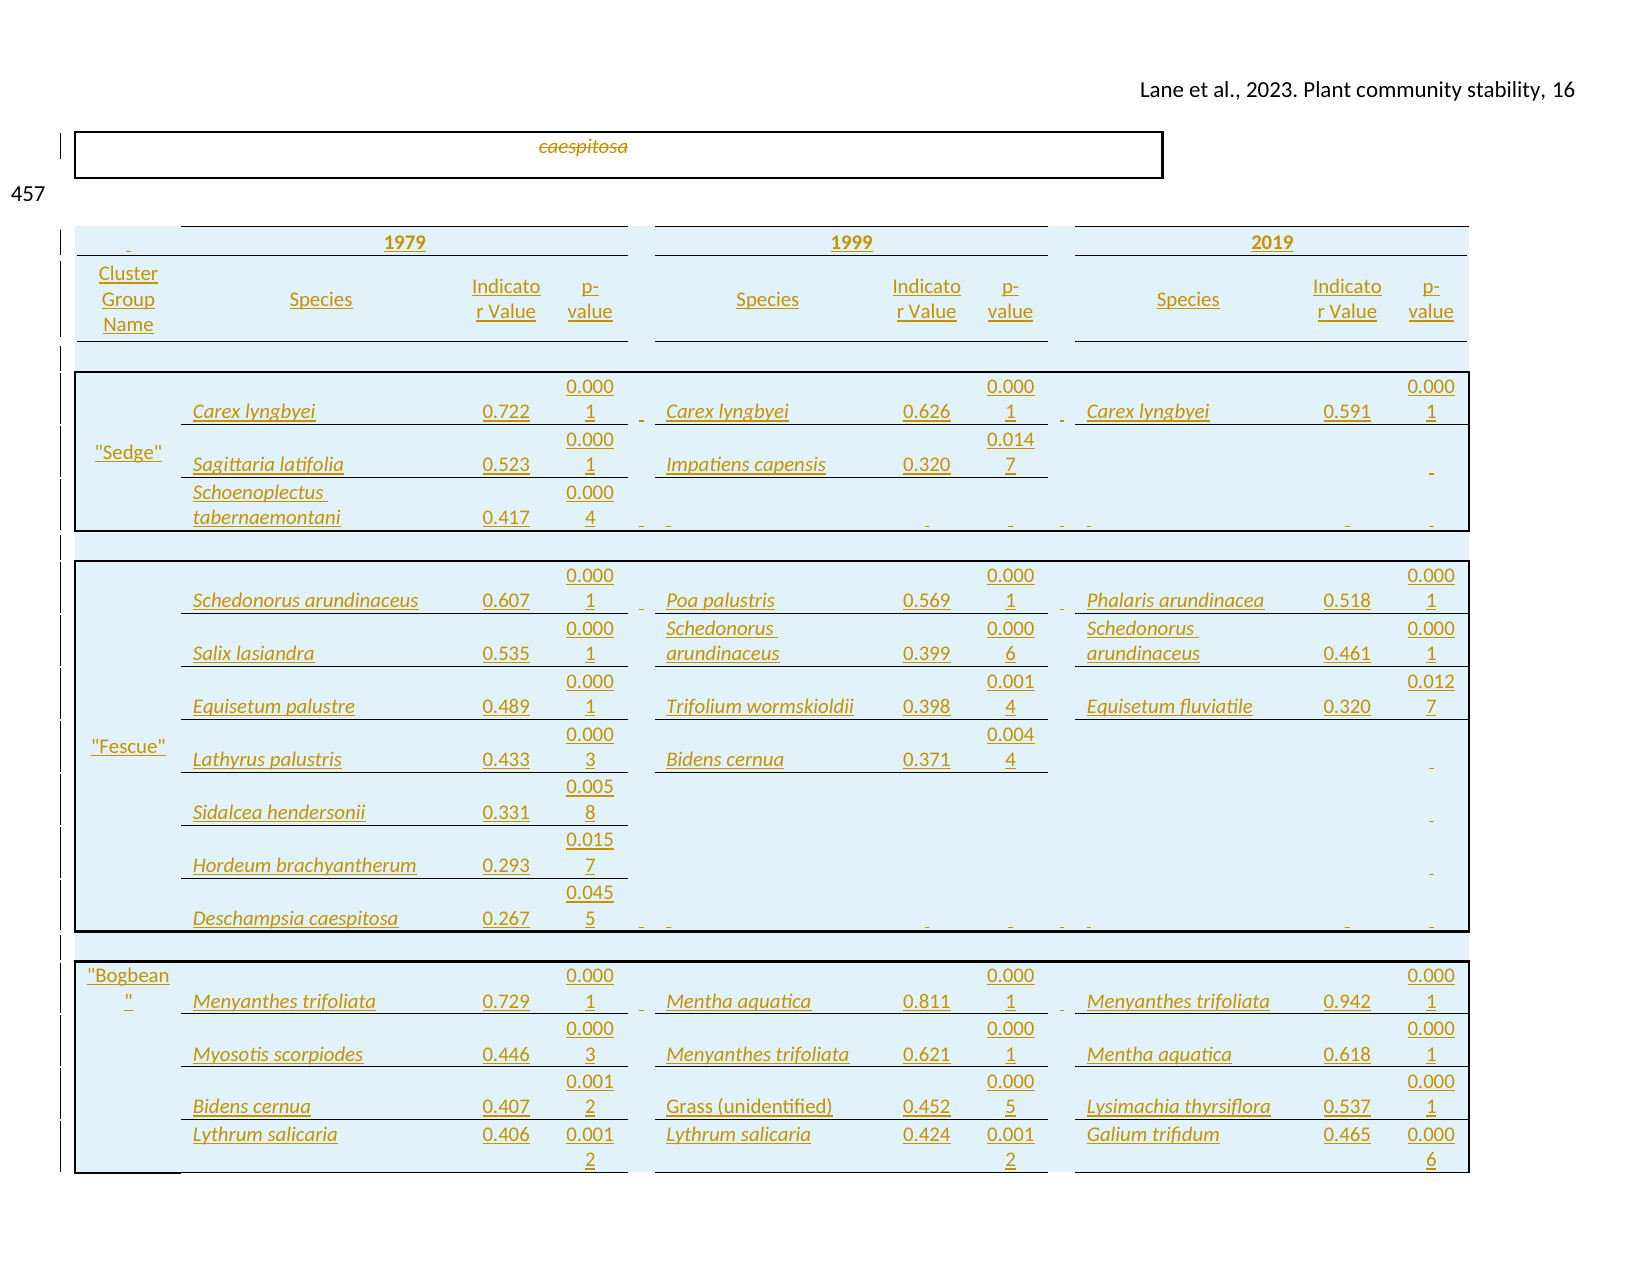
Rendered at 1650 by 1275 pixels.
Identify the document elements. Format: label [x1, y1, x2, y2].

table_cell [1071, 133, 1161, 177]
table_cell [833, 133, 862, 177]
table_cell [862, 133, 1071, 177]
table_cell [528, 133, 755, 177]
table_cell [755, 133, 833, 177]
table_cell [412, 133, 496, 177]
table_cell [189, 133, 412, 177]
table_cell [496, 133, 527, 177]
